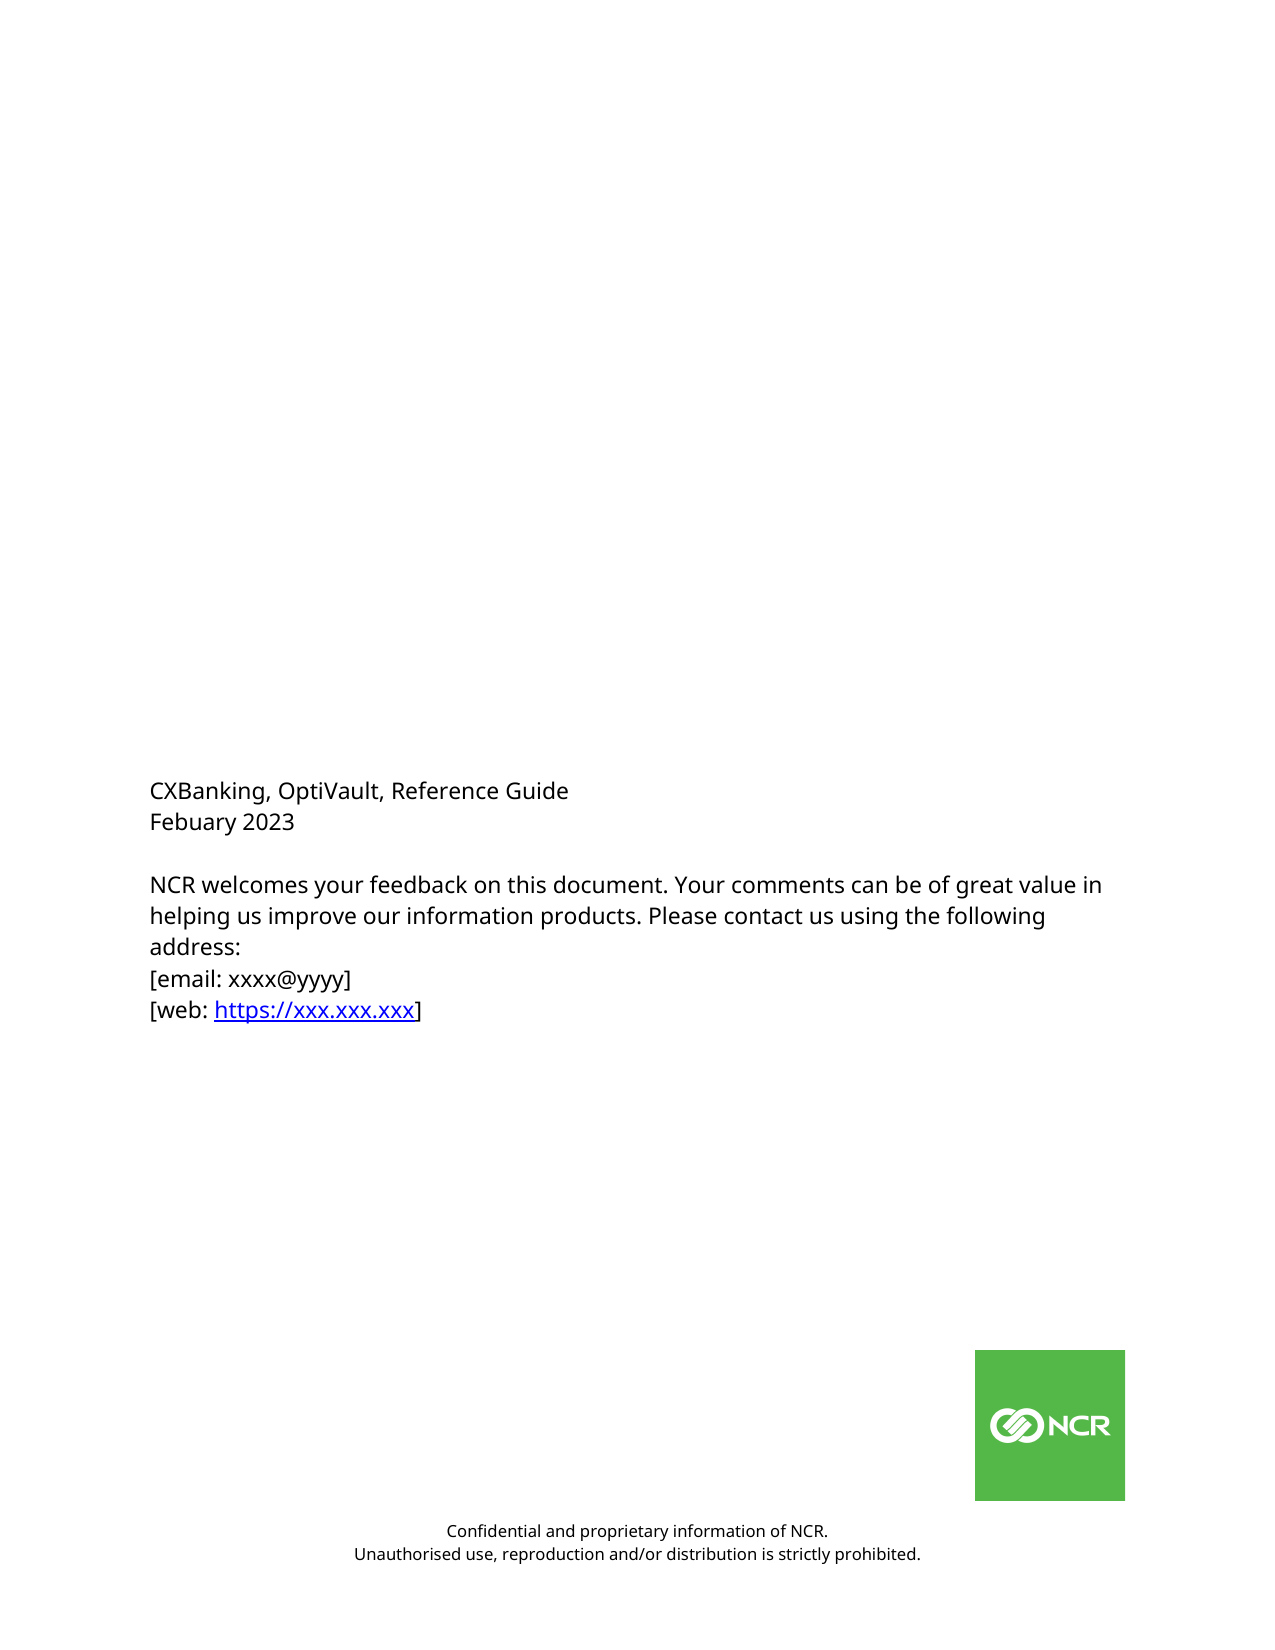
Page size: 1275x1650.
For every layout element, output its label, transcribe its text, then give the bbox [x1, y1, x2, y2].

text [web: https://xxx.xxx.xxx] [149, 994, 1126, 1025]
text Febuary 2023 [149, 806, 1126, 837]
text [email: xxxx@yyyy] [149, 962, 1126, 994]
text NCR welcomes your feedback on this document. Your comments can be of great value in helping us improve our information products. Please contact us using the following address: [149, 869, 1126, 962]
picture [975, 1350, 1125, 1501]
text CXBanking, OptiVault, Reference Guide [149, 775, 1126, 806]
